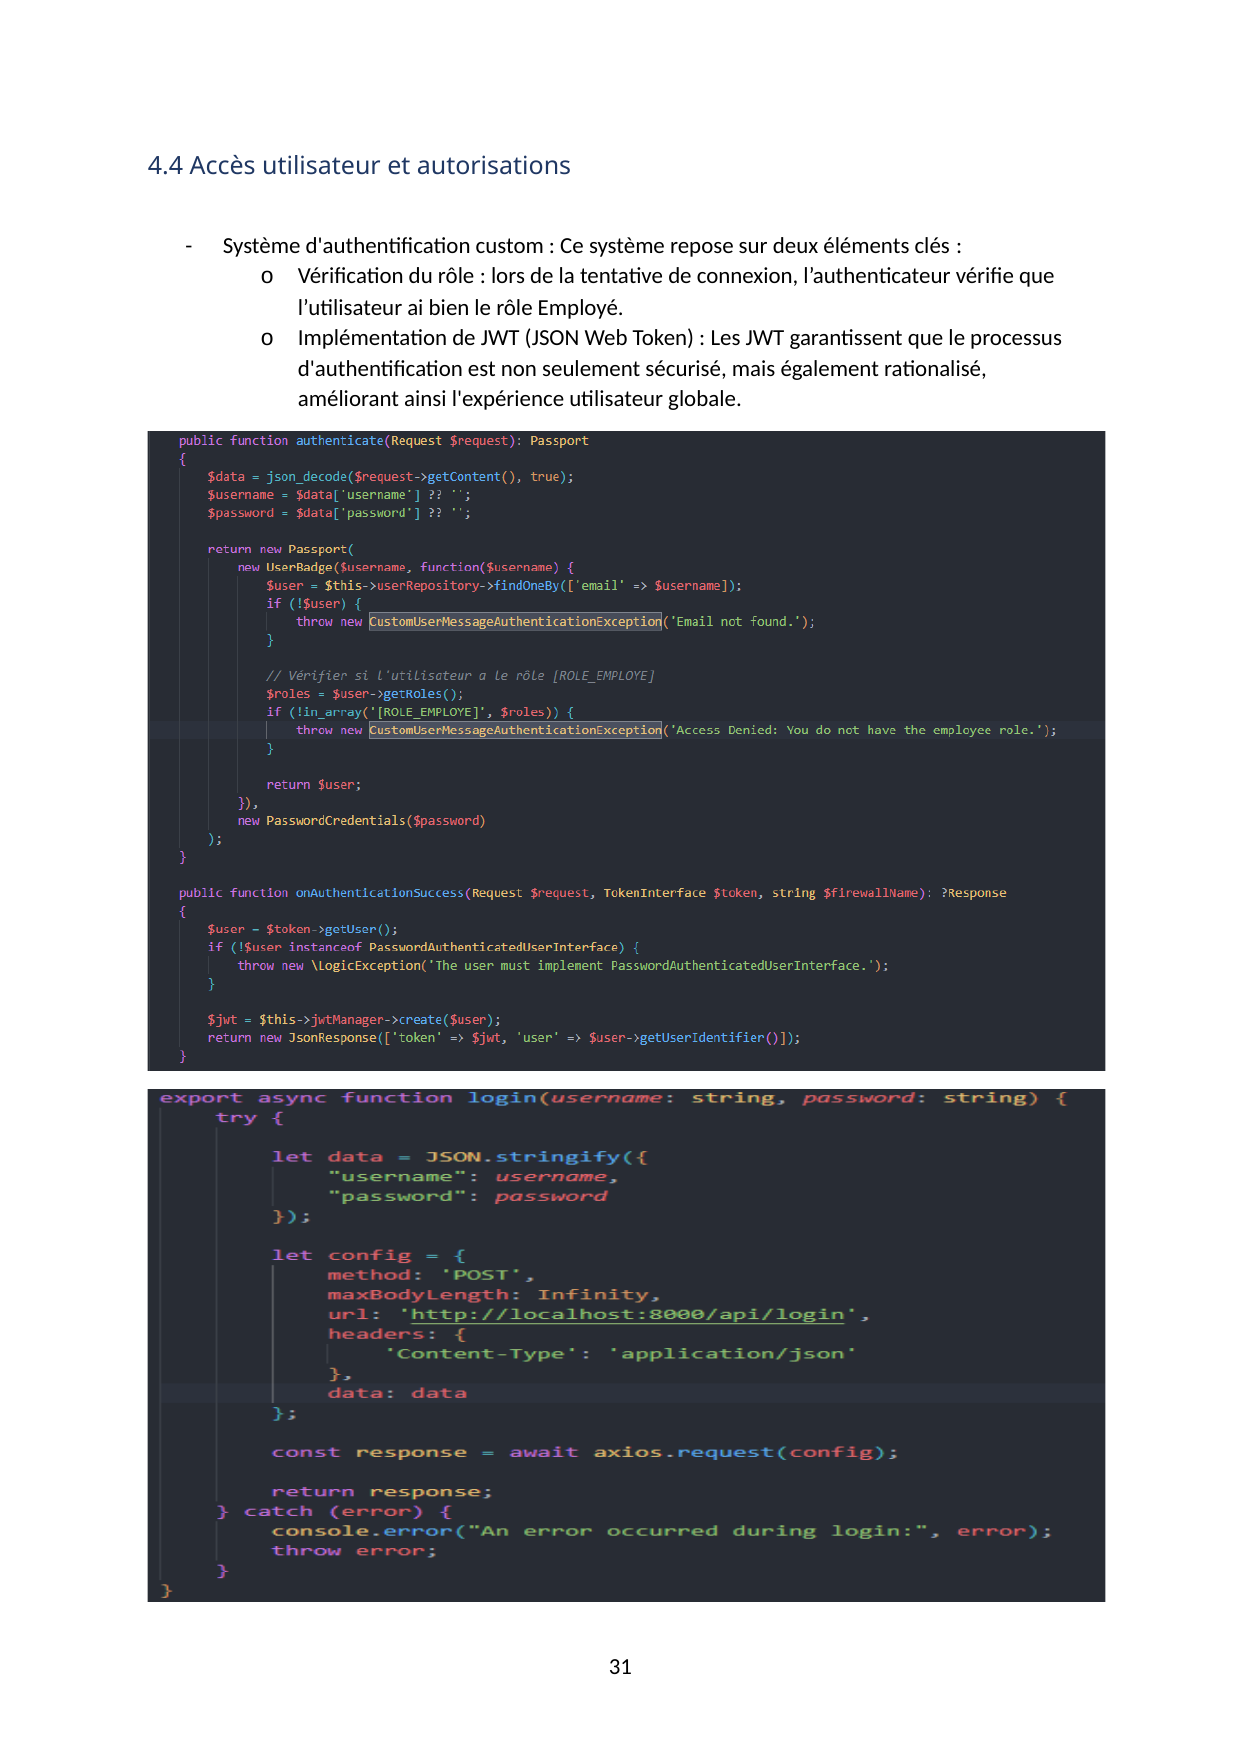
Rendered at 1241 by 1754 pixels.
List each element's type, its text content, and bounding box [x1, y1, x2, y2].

subtitle 4.4 Accès utilisateur et autorisations [148, 148, 1093, 182]
list Implémentation de JWT (JSON Web Token) : Les JWT garantissent que le processus d'authentification est non seulement sécurisé, mais également rationalisé, améliorant ainsi l'expérience utilisateur globale. [260, 323, 1093, 413]
picture [147, 1089, 1106, 1602]
list Vérification du rôle : lors de la tentative de connexion, l’authenticateur vérifie que l’utilisateur ai bien le rôle Employé. [260, 261, 1093, 321]
picture [147, 431, 1106, 1071]
list Système d'authentification custom : Ce système repose sur deux éléments clés : [185, 231, 1093, 259]
